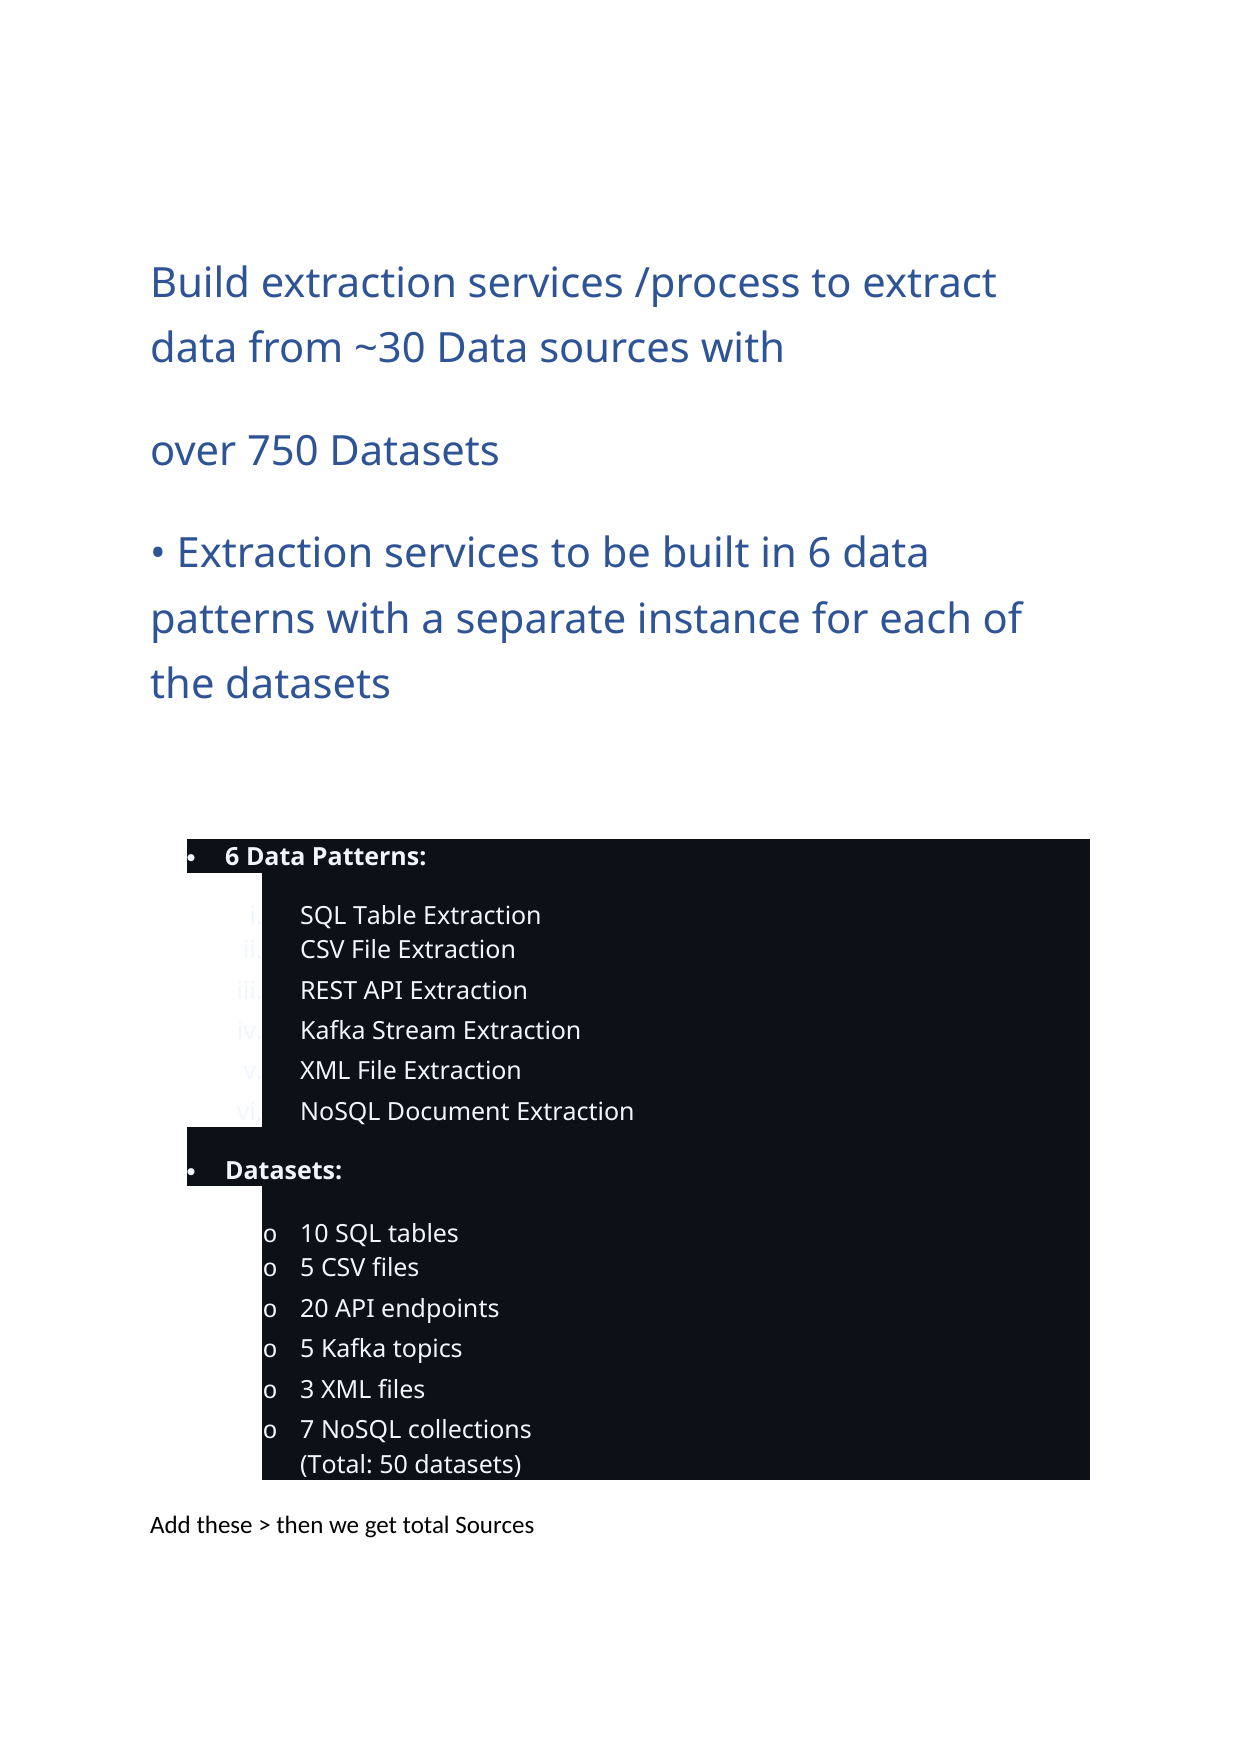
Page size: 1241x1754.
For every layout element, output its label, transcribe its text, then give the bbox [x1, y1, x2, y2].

list CSV File Extraction [262, 932, 1090, 966]
list Kafka Stream Extraction [262, 1013, 1090, 1047]
subtitle over 750 Datasets [150, 421, 1090, 477]
list REST API Extraction [262, 972, 1090, 1006]
list 3 XML files [262, 1371, 1090, 1406]
list 20 API endpoints [262, 1290, 1090, 1325]
text Add these > then we get total Sources [150, 1509, 1090, 1540]
list 5 CSV files [262, 1250, 1090, 1284]
list 10 SQL tables [262, 1216, 1090, 1250]
list Datasets: [187, 1152, 1090, 1186]
list SQL Table Extraction [262, 898, 1090, 932]
list 7 NoSQL collections (Total: 50 datasets) [262, 1412, 1090, 1480]
subtitle • Extraction services to be built in 6 data patterns with a separate instance for each of the datasets [150, 523, 1090, 711]
list NoSQL Document Extraction [262, 1093, 1090, 1127]
subtitle Build extraction services /process to extract data from ~30 Data sources with [150, 253, 1090, 375]
list XML File Extraction [262, 1053, 1090, 1087]
list 5 Kafka topics [262, 1331, 1090, 1365]
list 6 Data Patterns: [187, 839, 1090, 873]
